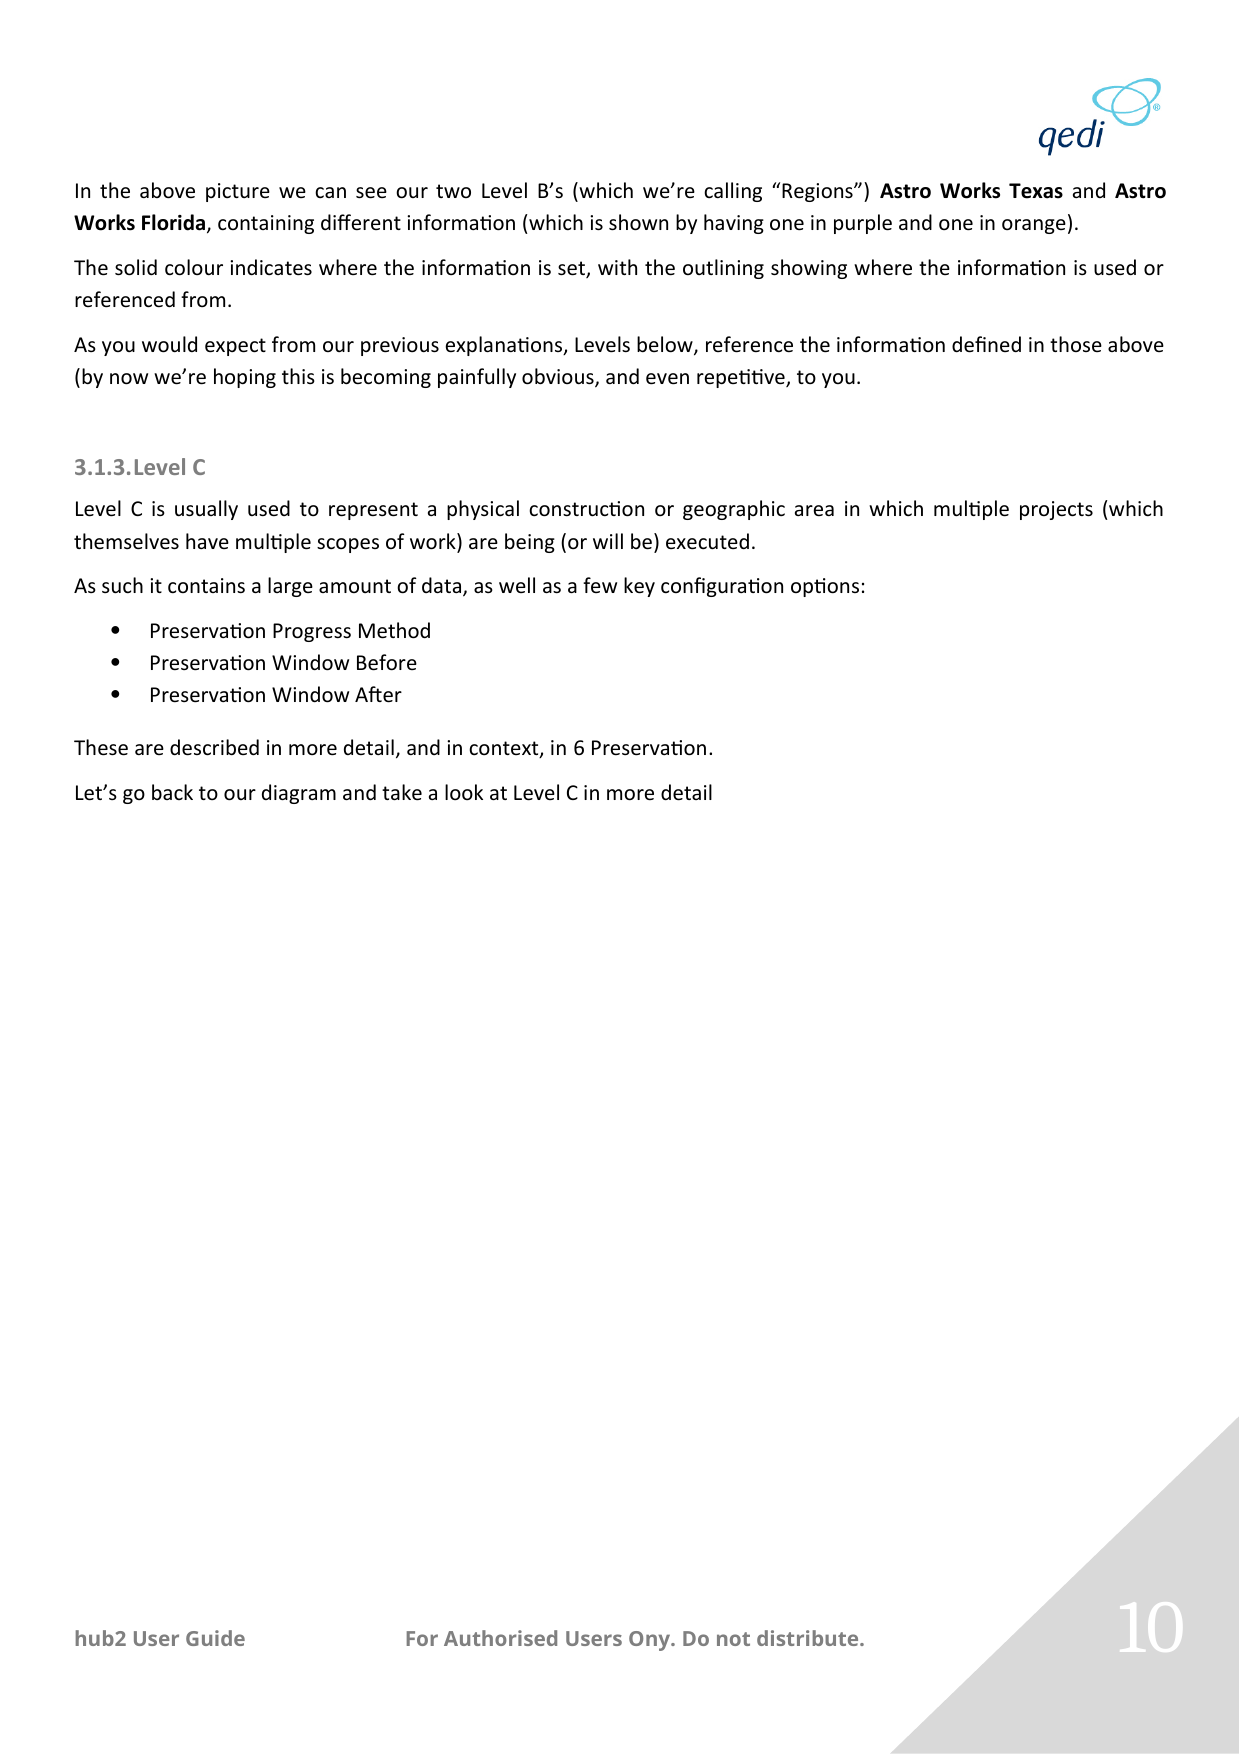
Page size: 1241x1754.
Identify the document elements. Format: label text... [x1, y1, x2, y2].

text Let’s go back to our diagram and take a look at Level C in more detail [74, 778, 1167, 806]
text The solid colour indicates where the information is set, with the outlining showing where the information is used or referenced from. [74, 253, 1167, 313]
list Preservation Window After [111, 681, 1167, 708]
text As you would expect from our previous explanations, Levels below, reference the information defined in those above (by now we’re hoping this is becoming painfully obvious, and even repetitive, to you. [74, 330, 1167, 390]
text Level C is usually used to represent a physical construction or geographic area in which multiple projects (which themselves have multiple scopes of work) are being (or will be) executed. [74, 494, 1167, 555]
list Preservation Progress Method [111, 616, 1167, 644]
text These are described in more detail, and in context, in 6 Preservation. [74, 733, 1167, 762]
subtitle Level C [74, 452, 1167, 482]
list Preservation Window Before [111, 648, 1167, 676]
text In the above picture we can see our two Level B’s (which we’re calling “Regions”) Astro Works Texas and Astro Works Florida, containing different information (which is shown by having one in purple and one in orange). [74, 176, 1167, 236]
picture [1032, 73, 1167, 160]
text As such it contains a large amount of data, as well as a few key configuration options: [74, 571, 1167, 599]
